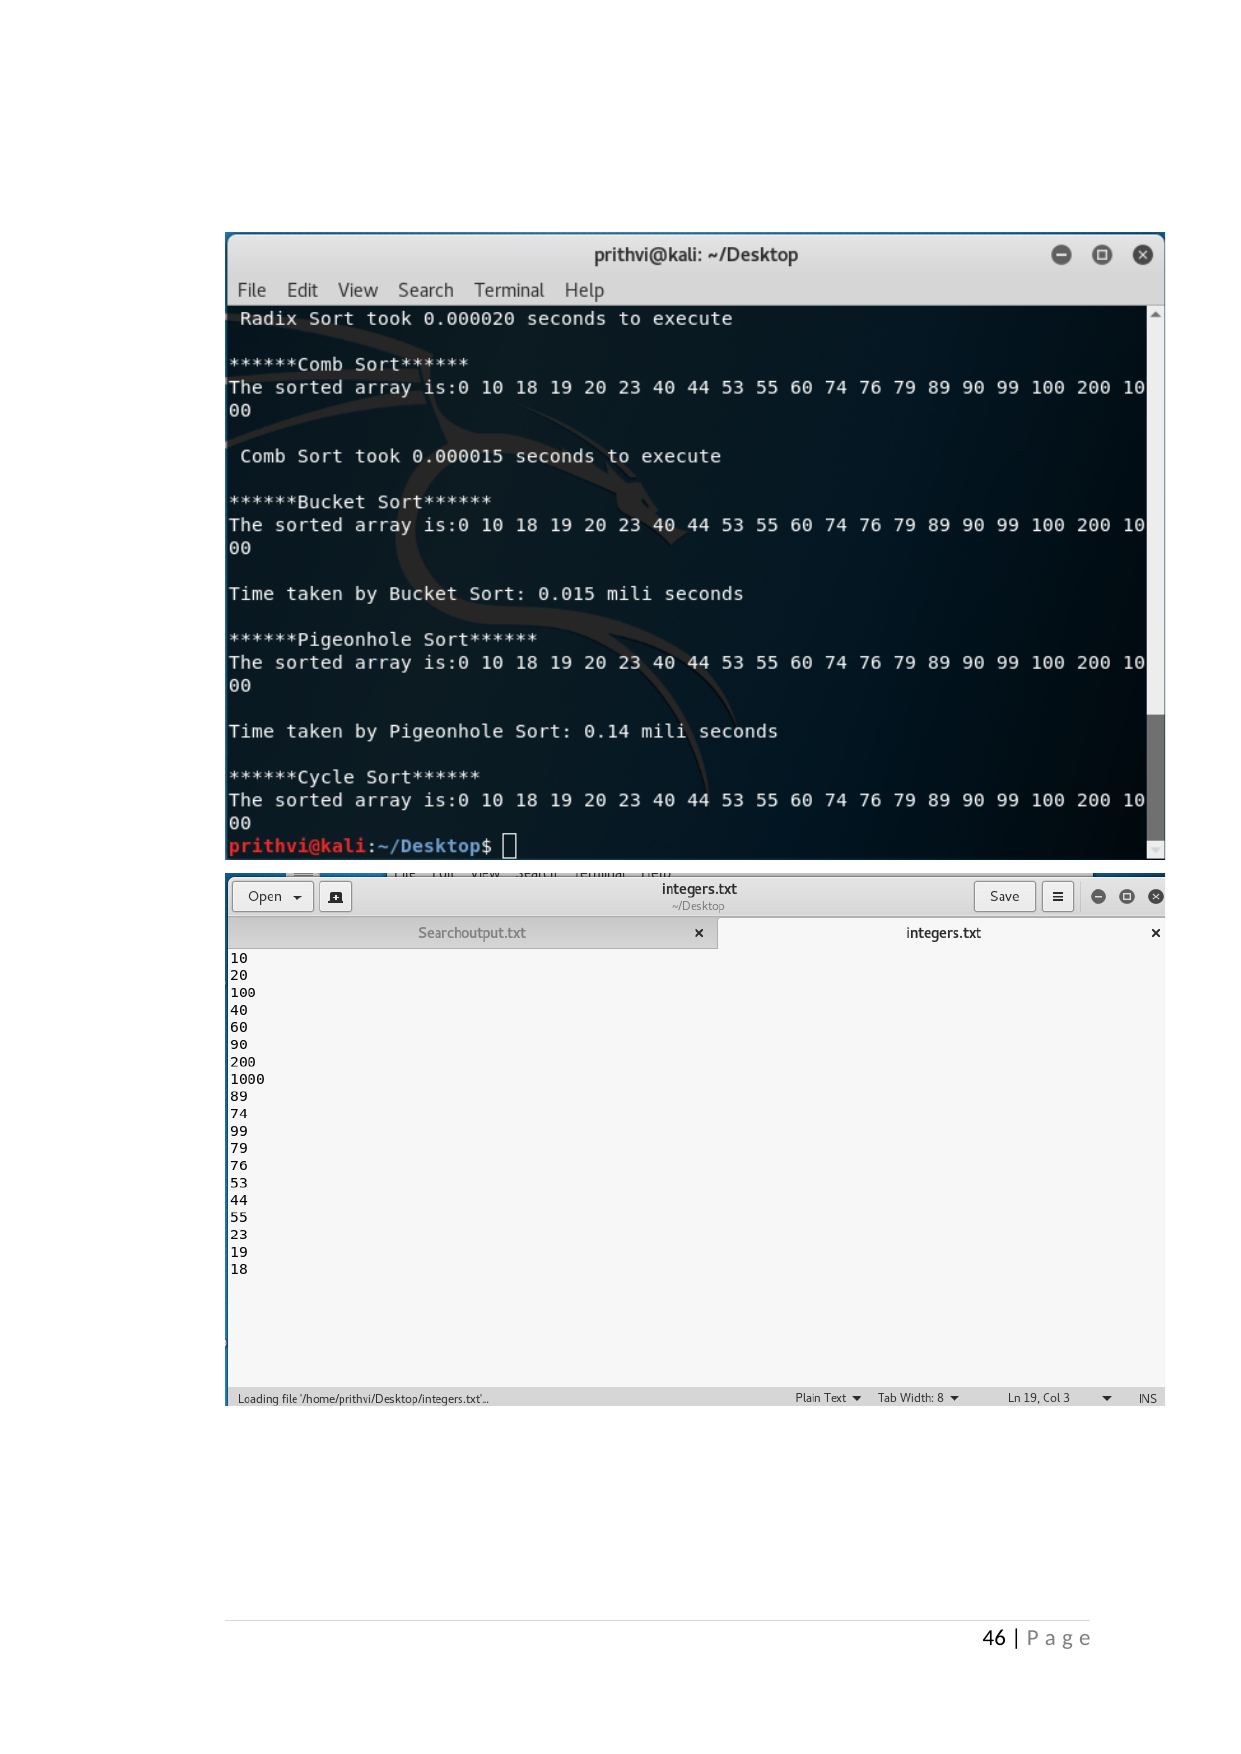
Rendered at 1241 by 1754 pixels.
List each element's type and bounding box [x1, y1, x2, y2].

picture [225, 232, 1166, 860]
picture [225, 873, 1166, 1406]
